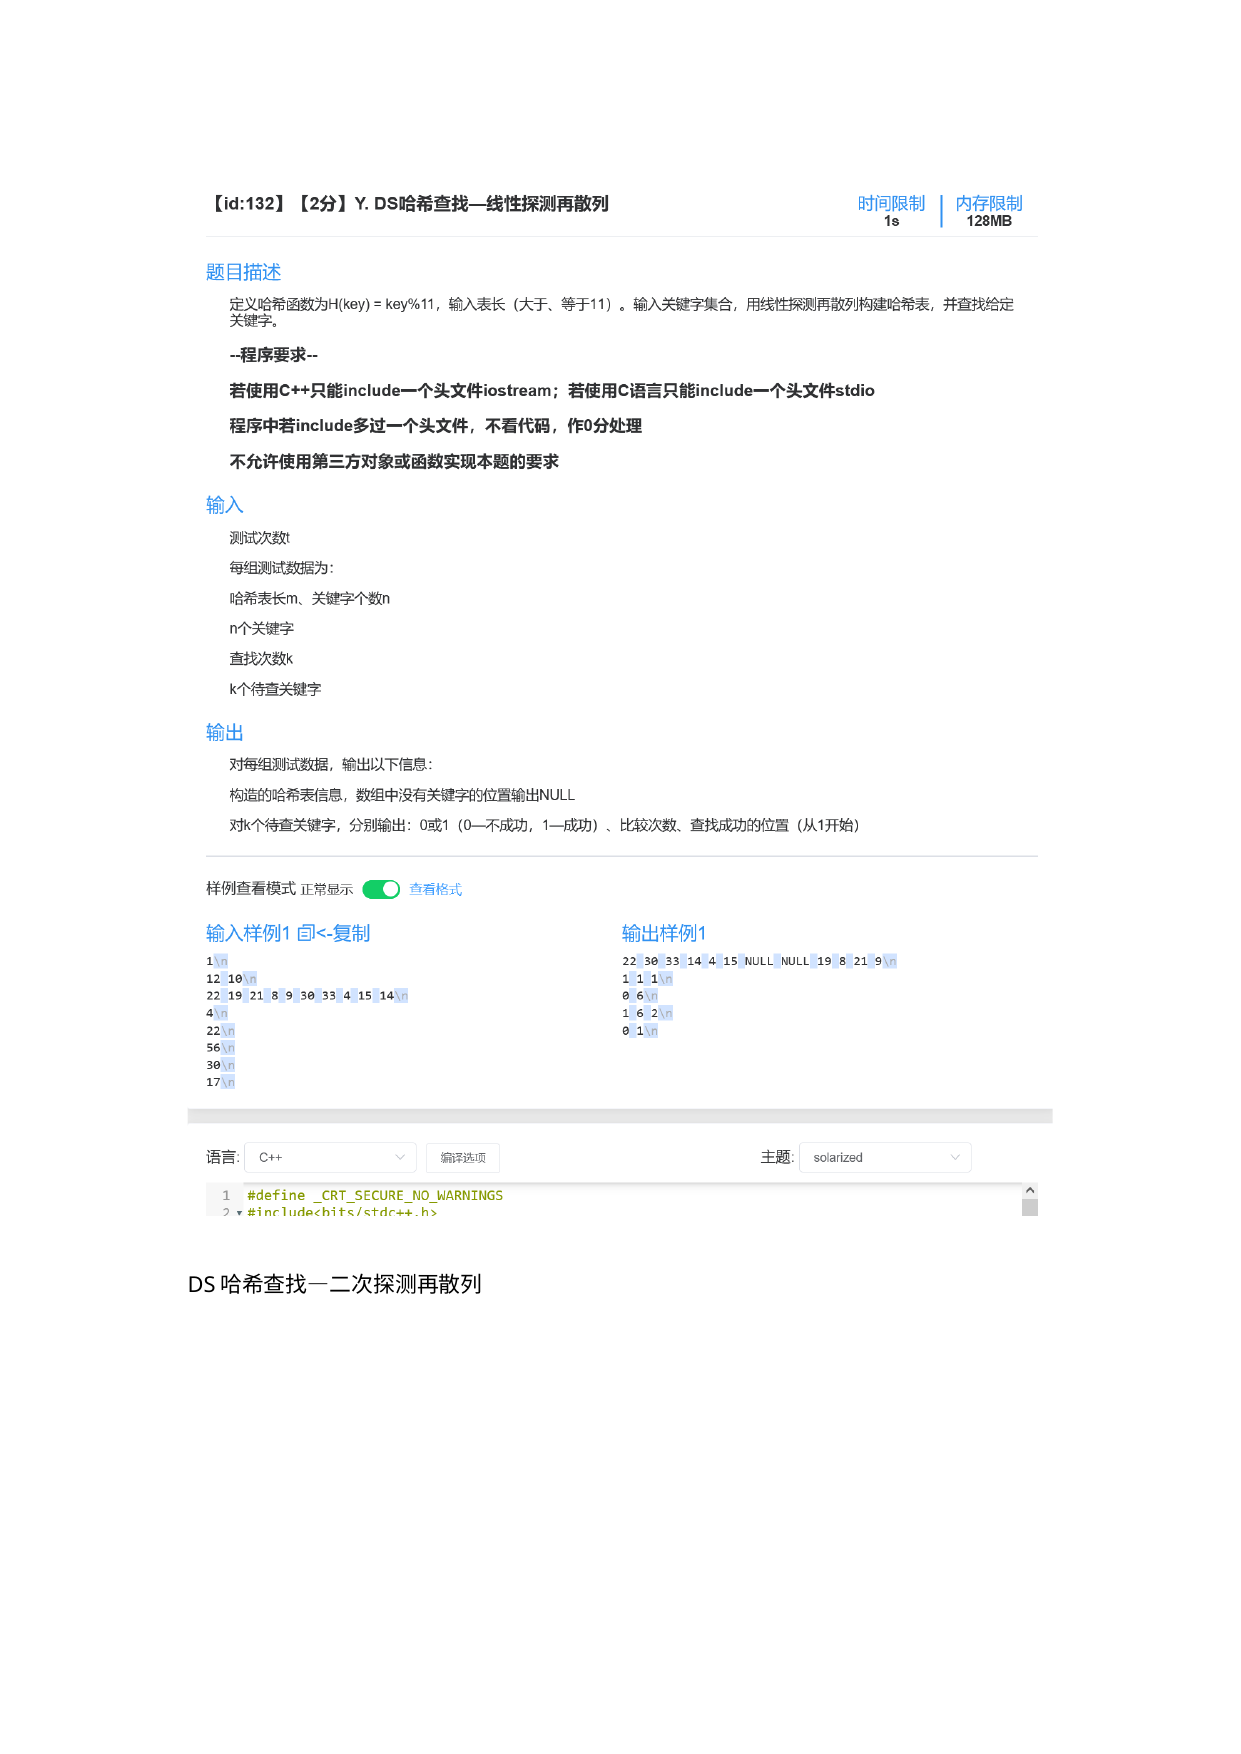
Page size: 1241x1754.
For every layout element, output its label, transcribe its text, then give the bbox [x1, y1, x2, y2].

picture [187, 162, 1053, 1216]
text DS哈希查找—二次探测再散列 [187, 1267, 1053, 1299]
